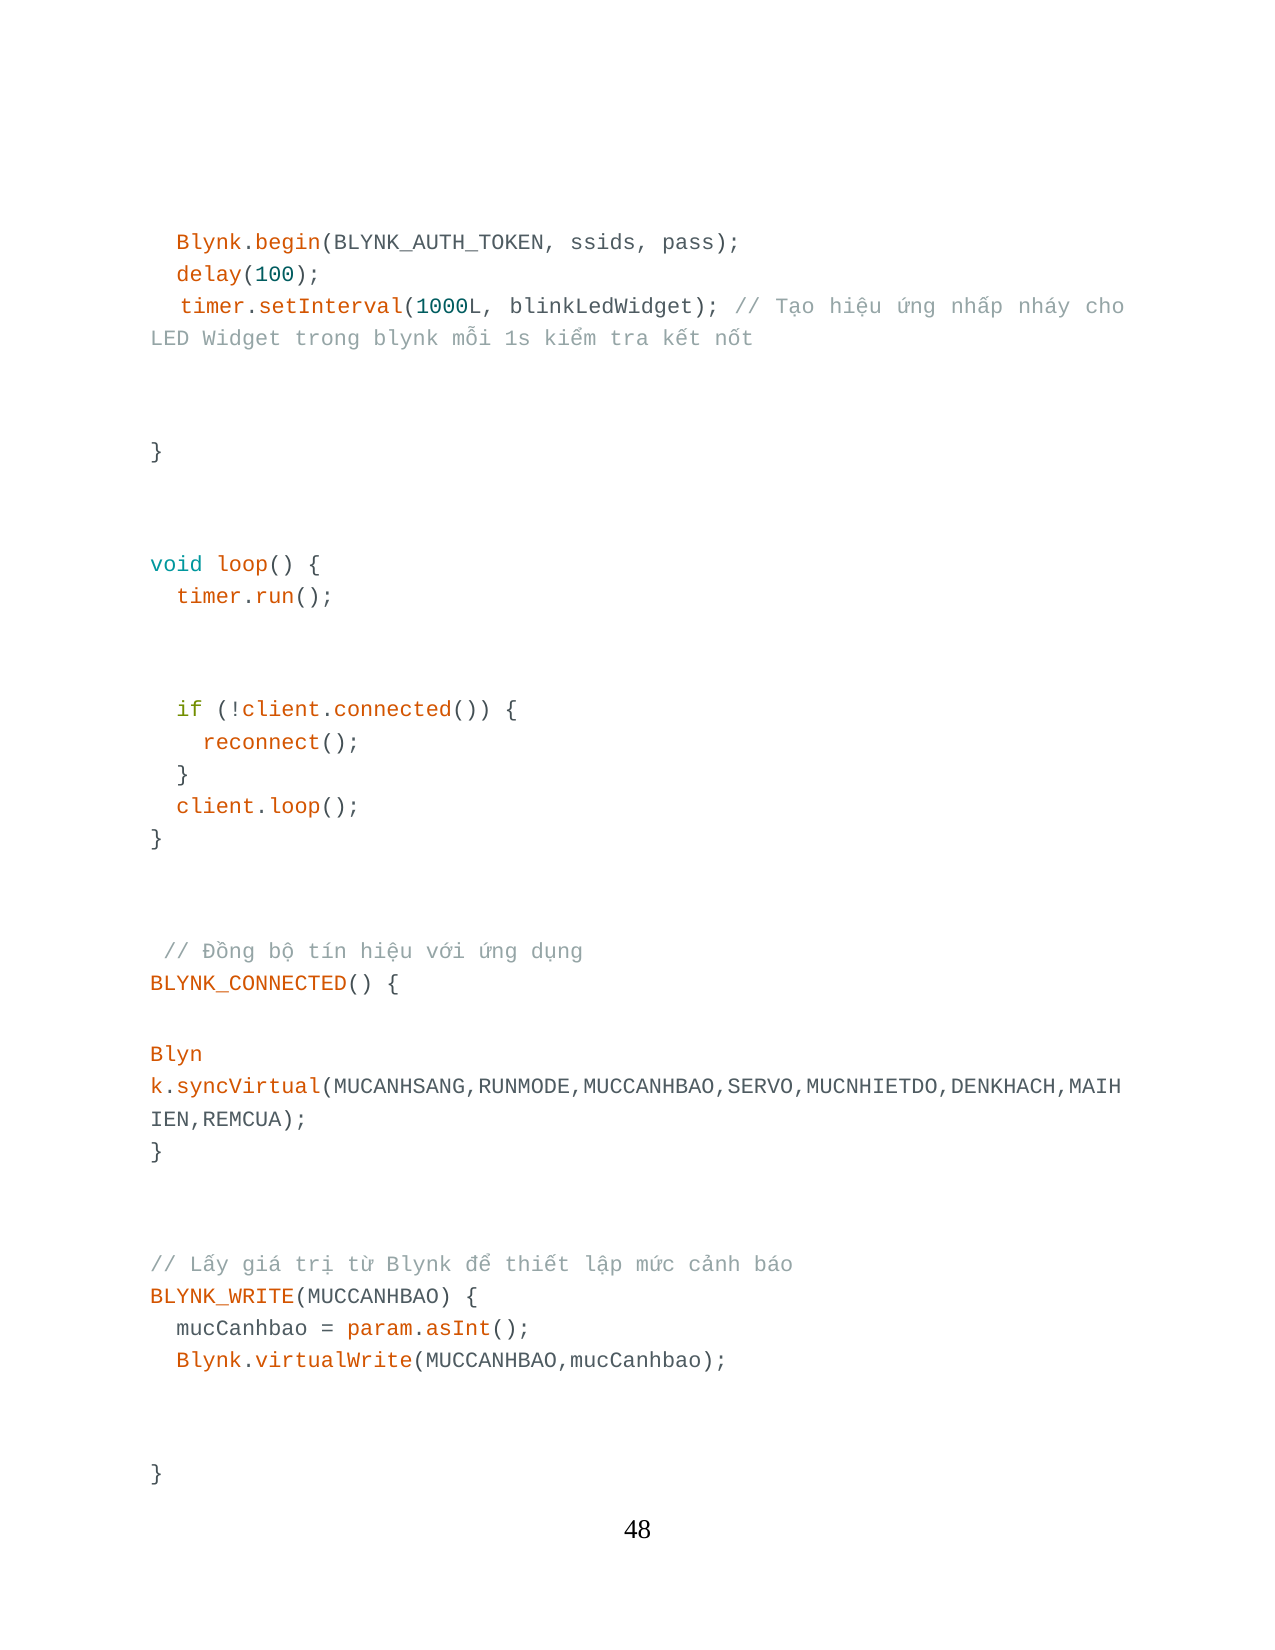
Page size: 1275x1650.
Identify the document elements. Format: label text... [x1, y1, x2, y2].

text BLYNK_CONNECTED() { [150, 973, 1125, 997]
text reconnect(); [150, 731, 1125, 756]
text } [150, 763, 1125, 788]
text } [150, 827, 1125, 852]
text } [150, 1140, 1125, 1165]
text void loop() { [150, 553, 1125, 578]
text // Đồng bộ tín hiệu với ứng dụng [150, 940, 1125, 965]
text if (!client.connected()) { [150, 699, 1125, 723]
text Blynk.virtualWrite(MUCCANHBAO,mucCanhbao); [150, 1349, 1125, 1374]
text client.loop(); [150, 795, 1125, 820]
text mucCanhbao = param.asInt(); [150, 1317, 1125, 1342]
text } [150, 1462, 1125, 1487]
text } [150, 440, 1125, 465]
text delay(100); [150, 263, 1125, 288]
text // Lấy giá trị từ Blynk để thiết lập mức cảnh báo [150, 1253, 1125, 1278]
text BLYNK_WRITE(MUCCANHBAO) { [150, 1285, 1125, 1310]
text timer.setInterval(1000L, blinkLedWidget); // Tạo hiệu ứng nhấp nháy cho LED Widget trong blynk mỗi 1s kiểm tra kết nốt [150, 295, 1125, 352]
text timer.run(); [150, 586, 1125, 610]
text Blynk.begin(BLYNK_AUTH_TOKEN, ssids, pass); [150, 231, 1125, 256]
text Blynk.syncVirtual(MUCANHSANG,RUNMODE,MUCCANHBAO,SERVO,MUCNHIETDO,DENKHACH,MAIHIEN,REMCUA); [150, 1005, 1125, 1132]
